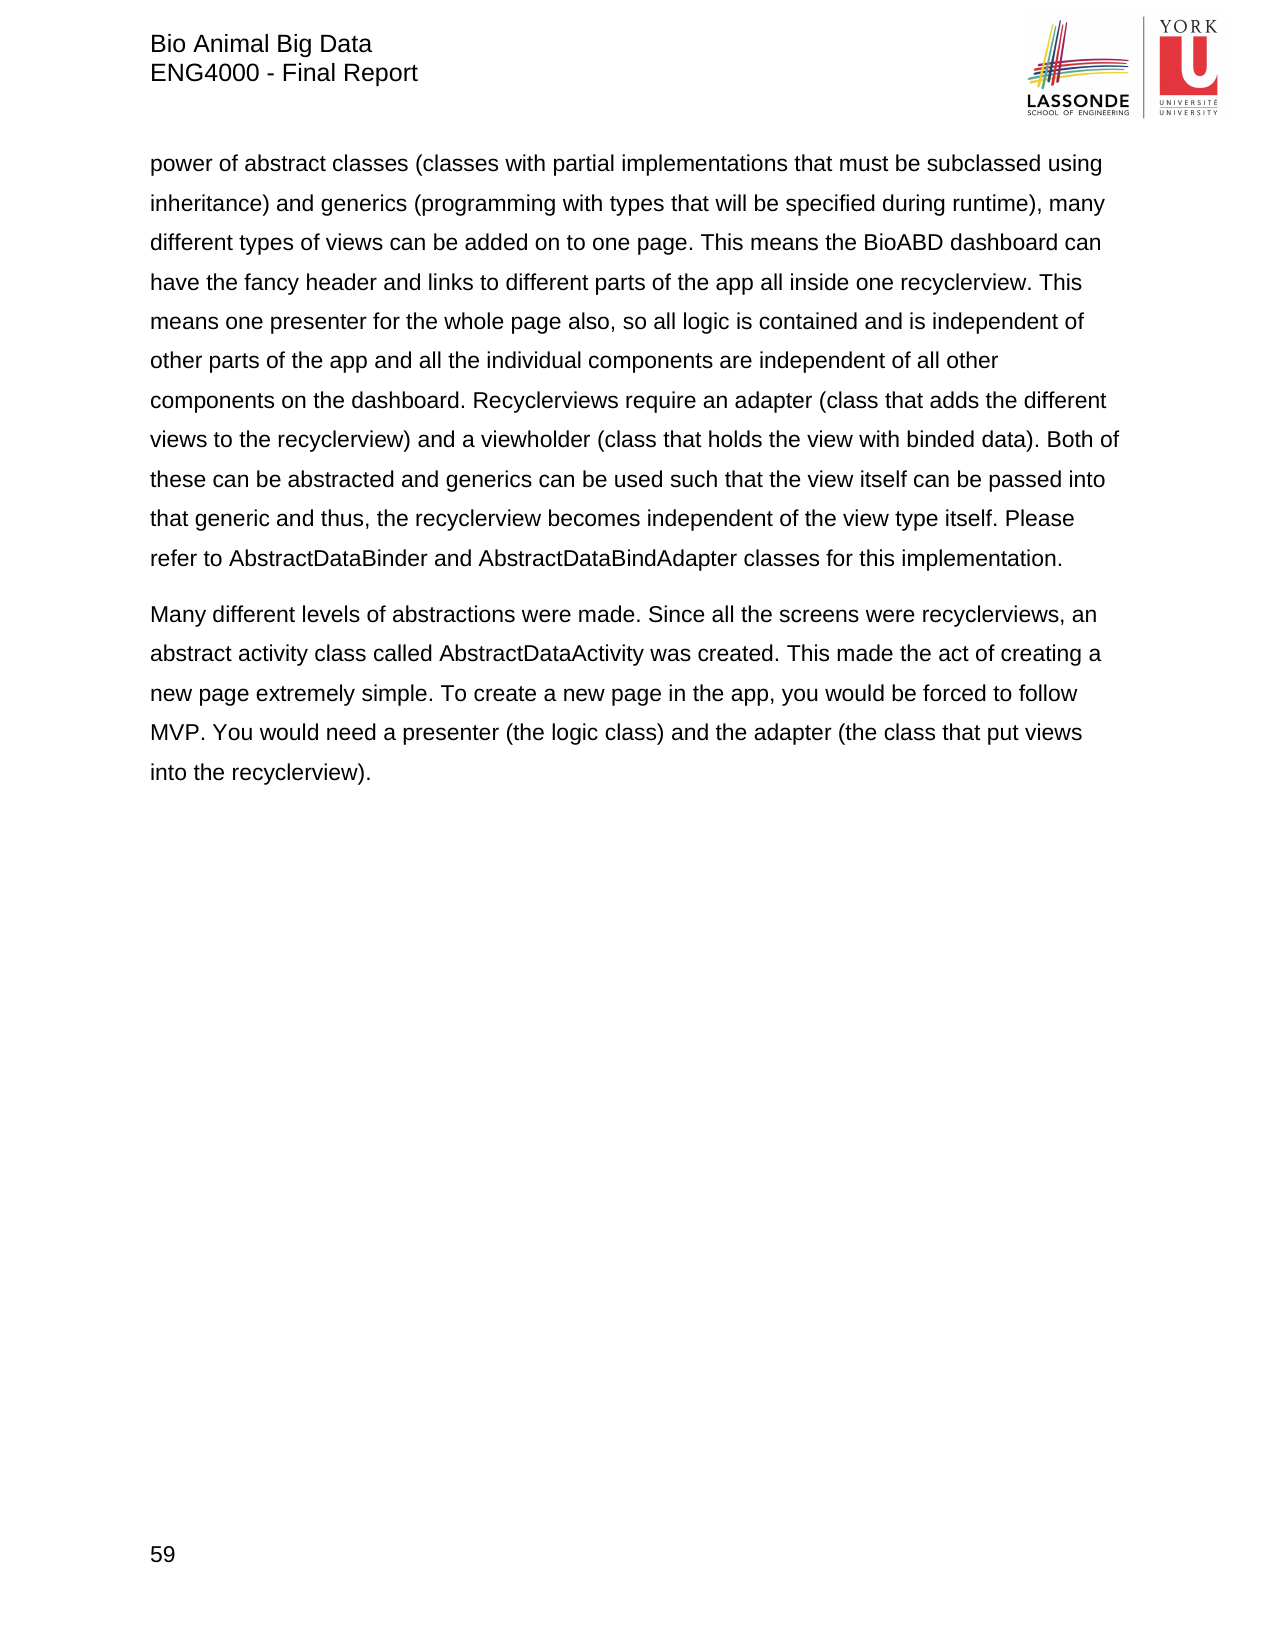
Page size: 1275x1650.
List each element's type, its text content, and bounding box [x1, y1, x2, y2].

picture [1025, 12, 1228, 122]
text Many different levels of abstractions were made. Since all the screens were recyclerviews, an abstract activity class called AbstractDataActivity was created. This made the act of creating a new page extremely simple. To create a new page in the app, you would be forced to follow MVP. You would need a presenter (the logic class) and the adapter (the class that put views into the recyclerview). [150, 601, 1125, 785]
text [150, 150, 1125, 571]
